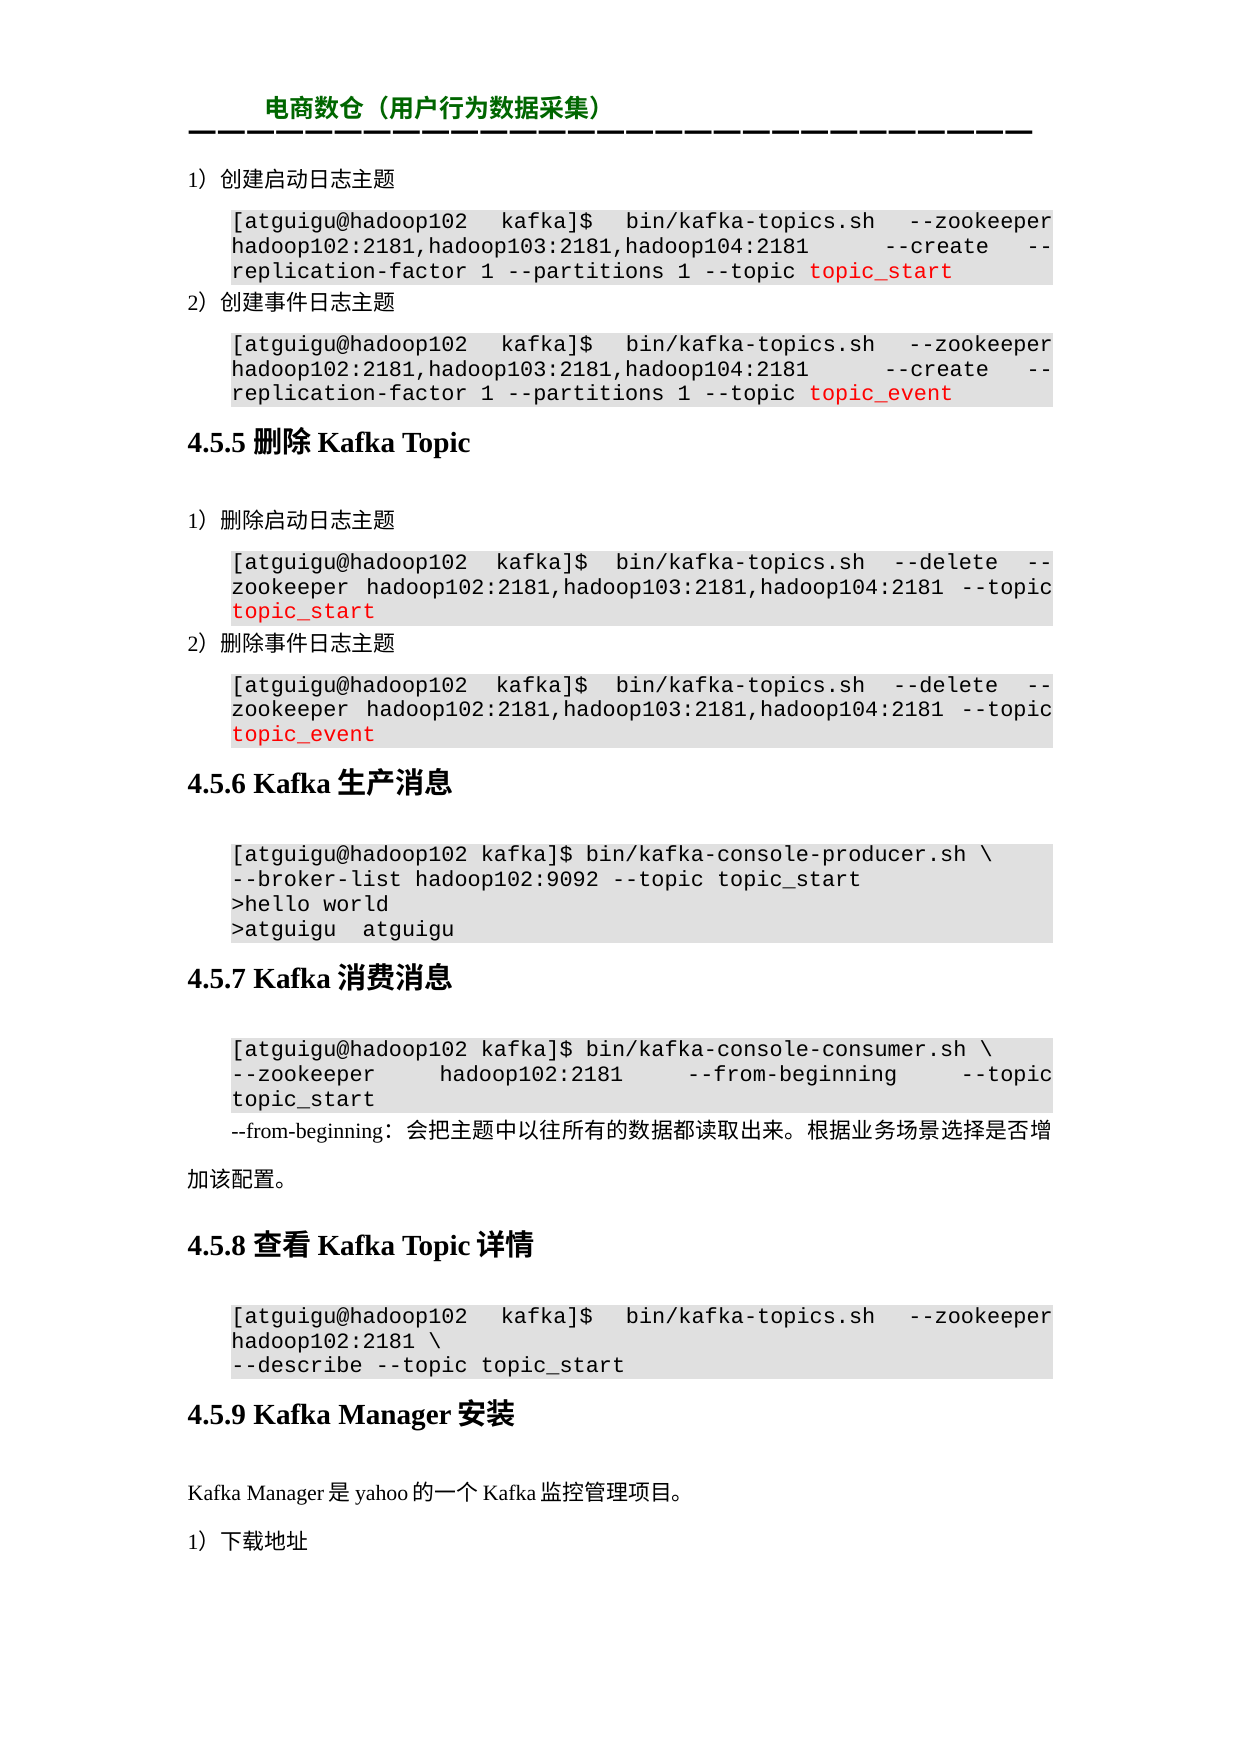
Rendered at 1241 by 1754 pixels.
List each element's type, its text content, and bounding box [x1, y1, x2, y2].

text 2）创建事件日志主题 [187, 285, 1053, 317]
text --broker-list hadoop102:9092 --topic topic_start [231, 868, 1053, 893]
text [atguigu@hadoop102 kafka]$ bin/kafka-console-producer.sh \ [231, 844, 1053, 868]
text 1）删除启动日志主题 [187, 503, 1053, 535]
text [atguigu@hadoop102 kafka]$ bin/kafka-topics.sh --delete --zookeeper hadoop102:2181,hadoop103:2181,hadoop104:2181 --topic topic_start [231, 551, 1053, 626]
text 1）创建启动日志主题 [187, 162, 1053, 194]
text --zookeeper hadoop102:2181 --from-beginning --topic topic_start [231, 1063, 1053, 1113]
subtitle 4.5.8 查看Kafka Topic详情 [187, 1210, 1053, 1275]
subtitle 4.5.6 Kafka生产消息 [187, 748, 1053, 813]
text --describe --topic topic_start [231, 1355, 1053, 1379]
text >hello world [231, 893, 1053, 918]
text 2）删除事件日志主题 [187, 626, 1053, 658]
text [atguigu@hadoop102 kafka]$ bin/kafka-topics.sh --zookeeper hadoop102:2181,hadoop103:2181,hadoop104:2181 --create --replication-factor 1 --partitions 1 --topic topic_start [231, 210, 1053, 285]
text [atguigu@hadoop102 kafka]$ bin/kafka-topics.sh --zookeeper hadoop102:2181,hadoop103:2181,hadoop104:2181 --create --replication-factor 1 --partitions 1 --topic topic_event [231, 333, 1053, 407]
text 1）下载地址 [187, 1523, 1053, 1556]
subtitle 4.5.9 Kafka Manager安装 [187, 1379, 1053, 1444]
text >atguigu atguigu [231, 918, 1053, 943]
subtitle 4.5.7 Kafka消费消息 [187, 943, 1053, 1008]
subtitle 4.5.5 删除Kafka Topic [187, 407, 1053, 472]
text [atguigu@hadoop102 kafka]$ bin/kafka-topics.sh --zookeeper hadoop102:2181 \ [231, 1305, 1053, 1355]
text [atguigu@hadoop102 kafka]$ bin/kafka-console-consumer.sh \ [231, 1038, 1053, 1063]
text [atguigu@hadoop102 kafka]$ bin/kafka-topics.sh --delete --zookeeper hadoop102:2181,hadoop103:2181,hadoop104:2181 --topic topic_event [231, 674, 1053, 748]
text --from-beginning：会把主题中以往所有的数据都读取出来。根据业务场景选择是否增加该配置。 [187, 1113, 1053, 1194]
text Kafka Manager是yahoo的一个Kafka监控管理项目。 [187, 1475, 1053, 1507]
